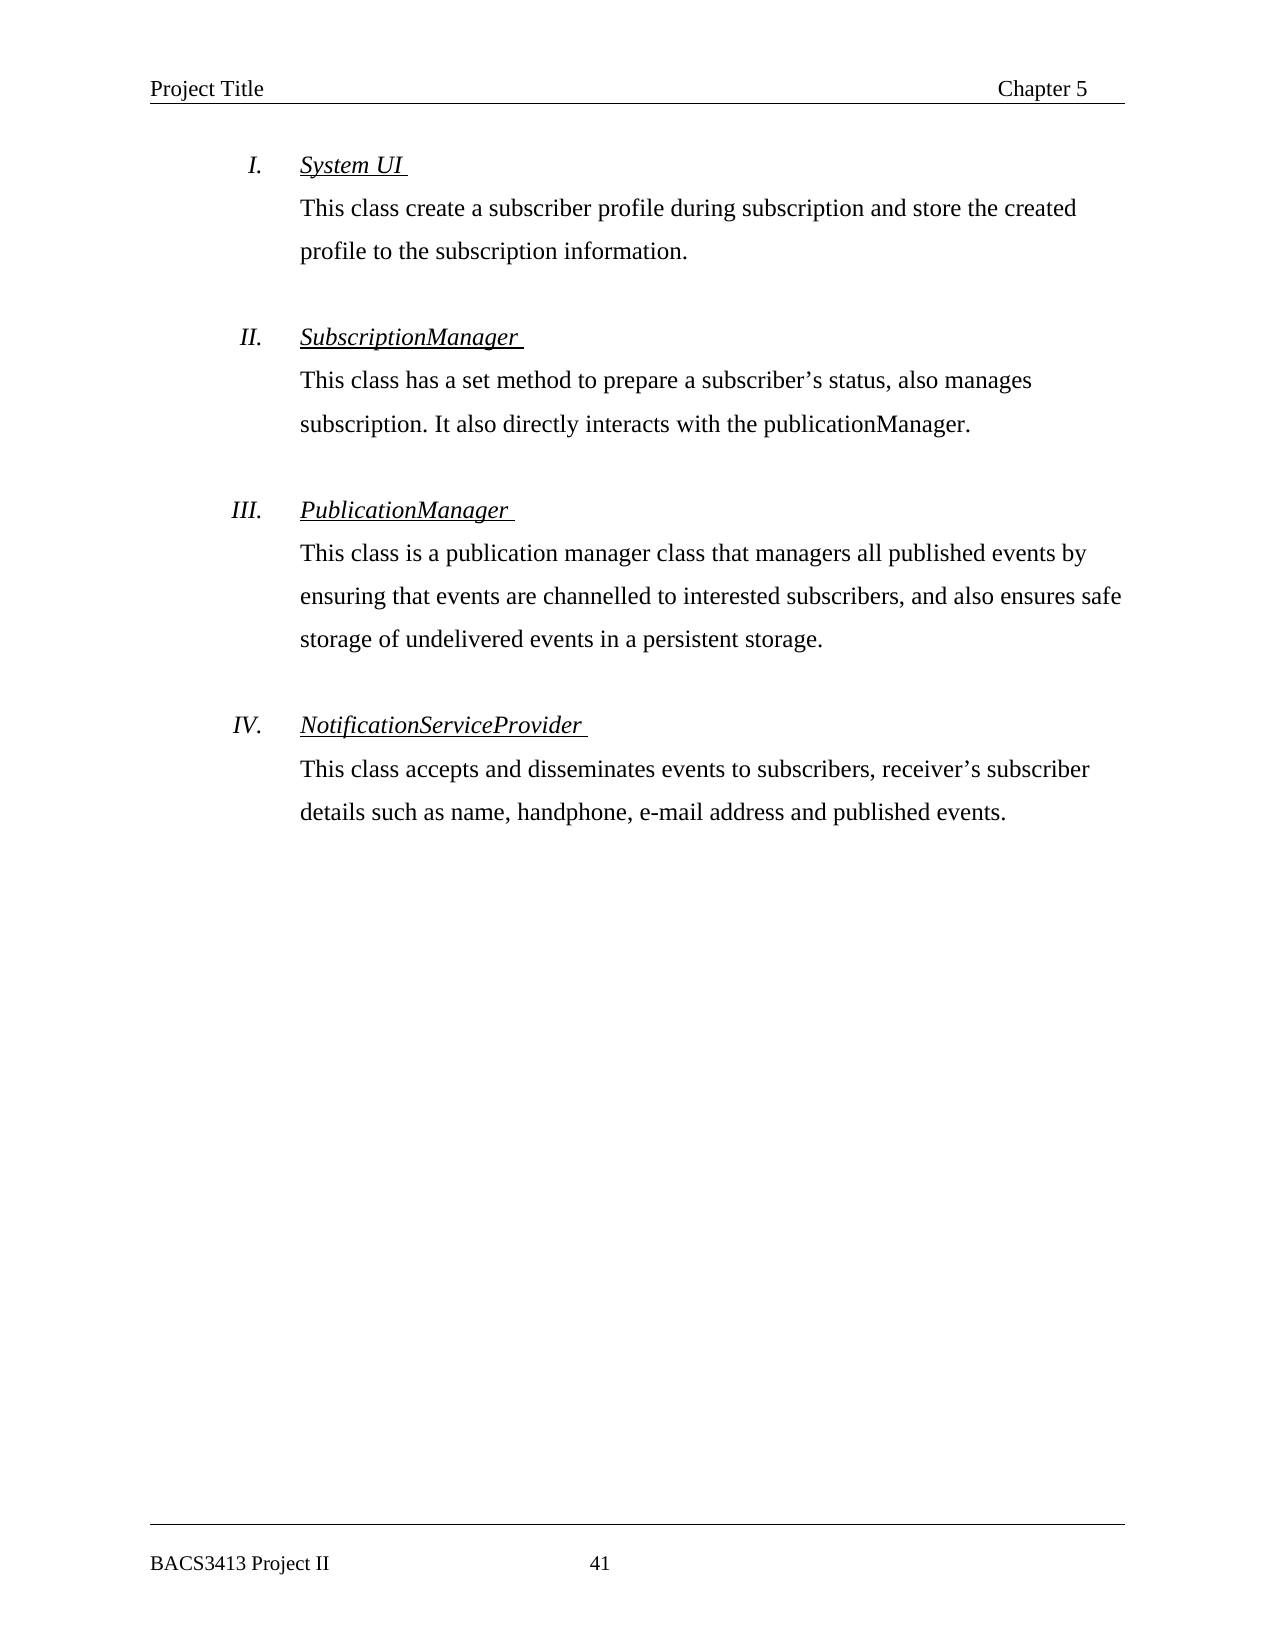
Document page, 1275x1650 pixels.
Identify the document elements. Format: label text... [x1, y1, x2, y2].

list NotificationServiceProvider [262, 711, 1125, 739]
list This class has a set method to prepare a subscriber’s status, also manages subscription. It also directly interacts with the publicationManager. [300, 366, 1125, 437]
list This class accepts and disseminates events to subscribers, receiver’s subscriber details such as name, handphone, e-mail address and published events. [300, 754, 1125, 826]
list PublicationManager [262, 495, 1125, 524]
list This class create a subscriber profile during subscription and store the created profile to the subscription information. [300, 193, 1125, 265]
list System UI [262, 150, 1125, 179]
list SubscriptionManager [262, 322, 1125, 351]
list This class is a publication manager class that managers all published events by ensuring that events are channelled to interested subscribers, and also ensures safe storage of undelivered events in a persistent storage. [300, 538, 1125, 653]
